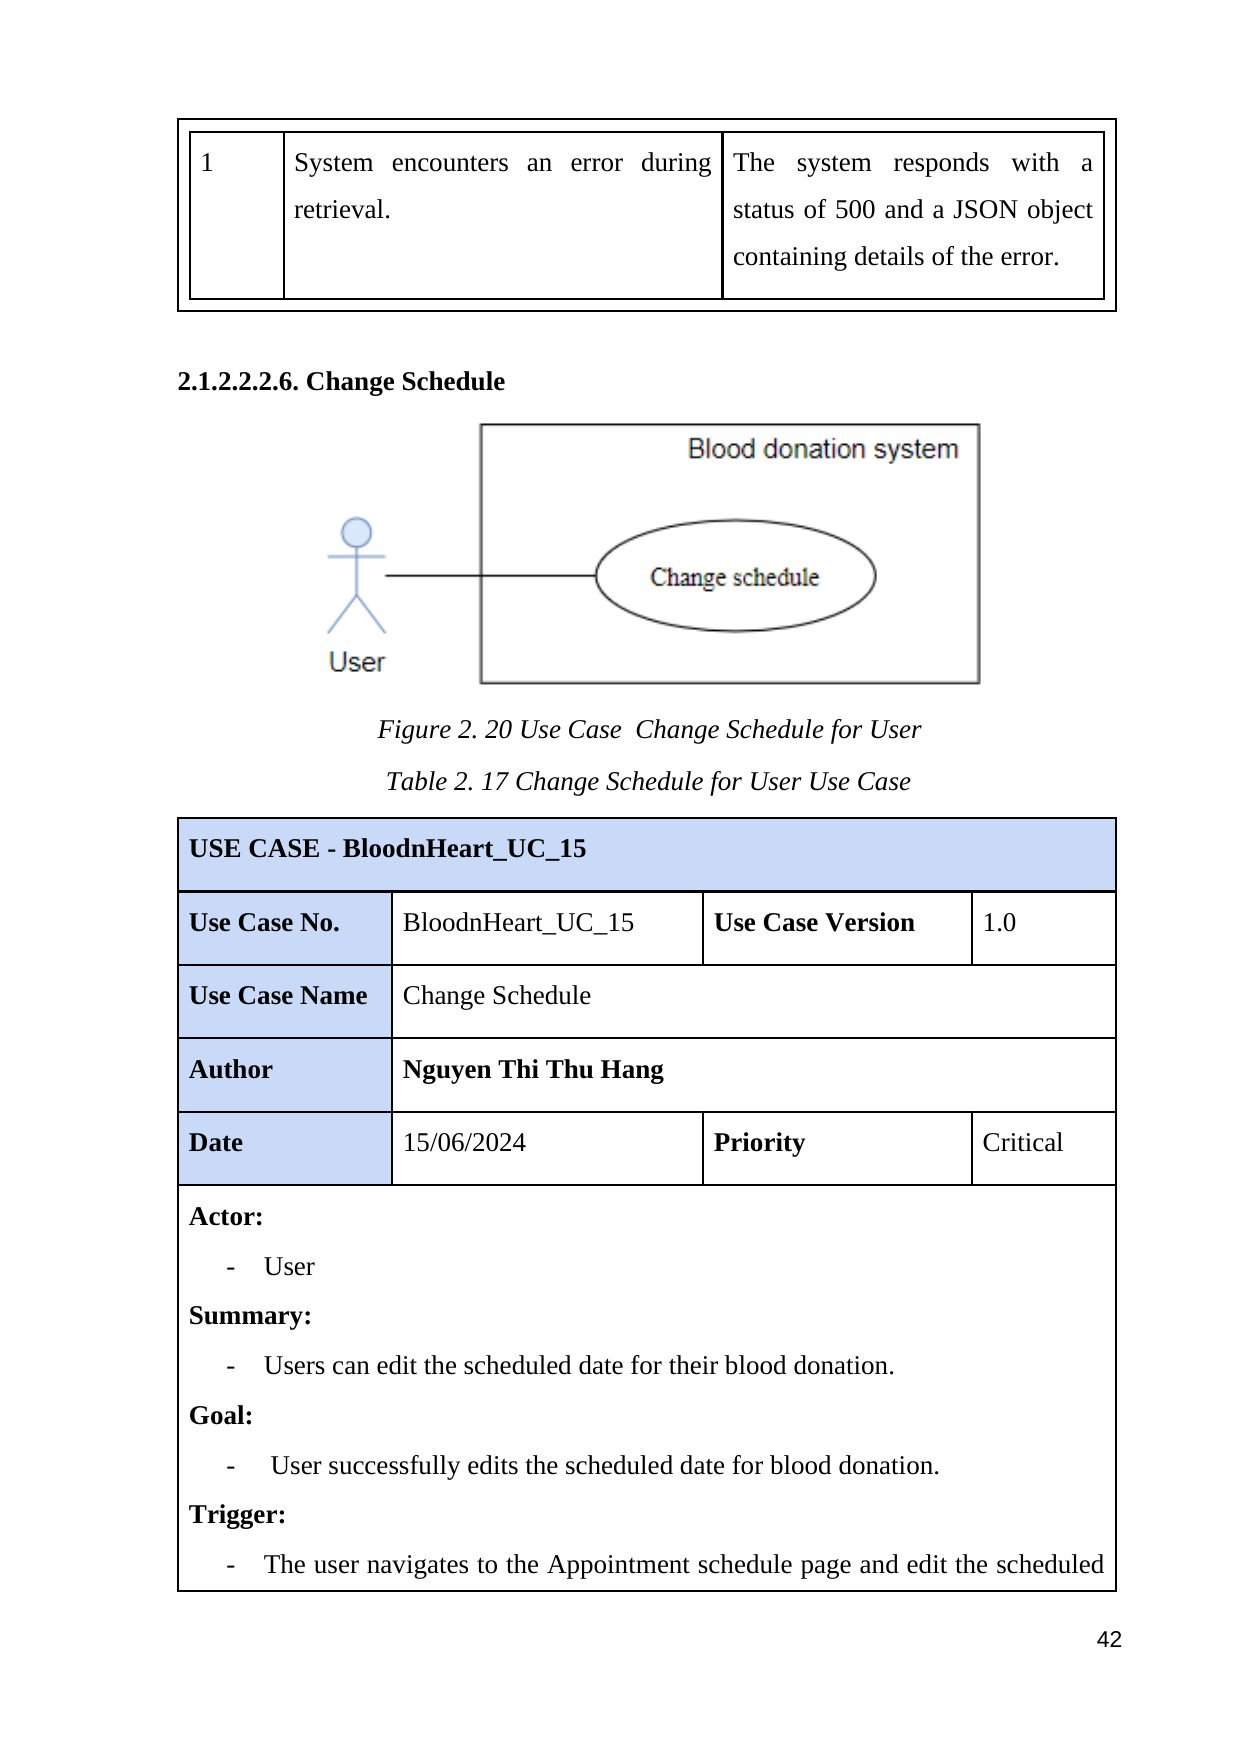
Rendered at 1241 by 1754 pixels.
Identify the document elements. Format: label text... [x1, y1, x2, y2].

text 2.1.2.2.2.6. Change Schedule [177, 365, 1122, 396]
table_cell BloodnHeart_UC_15 [393, 893, 702, 964]
table_cell 1.0 [973, 893, 1115, 964]
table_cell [179, 120, 1115, 310]
text Table 2. 17 Change Schedule for User Use Case [177, 765, 1122, 796]
table_cell Critical [973, 1113, 1115, 1184]
text Figure 2. 20 Use Case Change Schedule for User [177, 713, 1122, 744]
table_cell Author [179, 1039, 391, 1111]
table_cell Change Schedule [393, 966, 1115, 1037]
table_cell Nguyen Thi Thu Hang [393, 1039, 1115, 1111]
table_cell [179, 1186, 1115, 1590]
table_cell Use Case Name [179, 966, 391, 1037]
table_cell Date [179, 1113, 391, 1184]
table_header USE CASE - BloodnHeart_UC_15 [179, 819, 1115, 890]
table_cell Use Case Version [704, 893, 971, 964]
table_cell Priority [704, 1113, 971, 1184]
picture [268, 414, 1032, 697]
table_cell Use Case No. [179, 893, 391, 964]
table_cell 15/06/2024 [393, 1113, 702, 1184]
